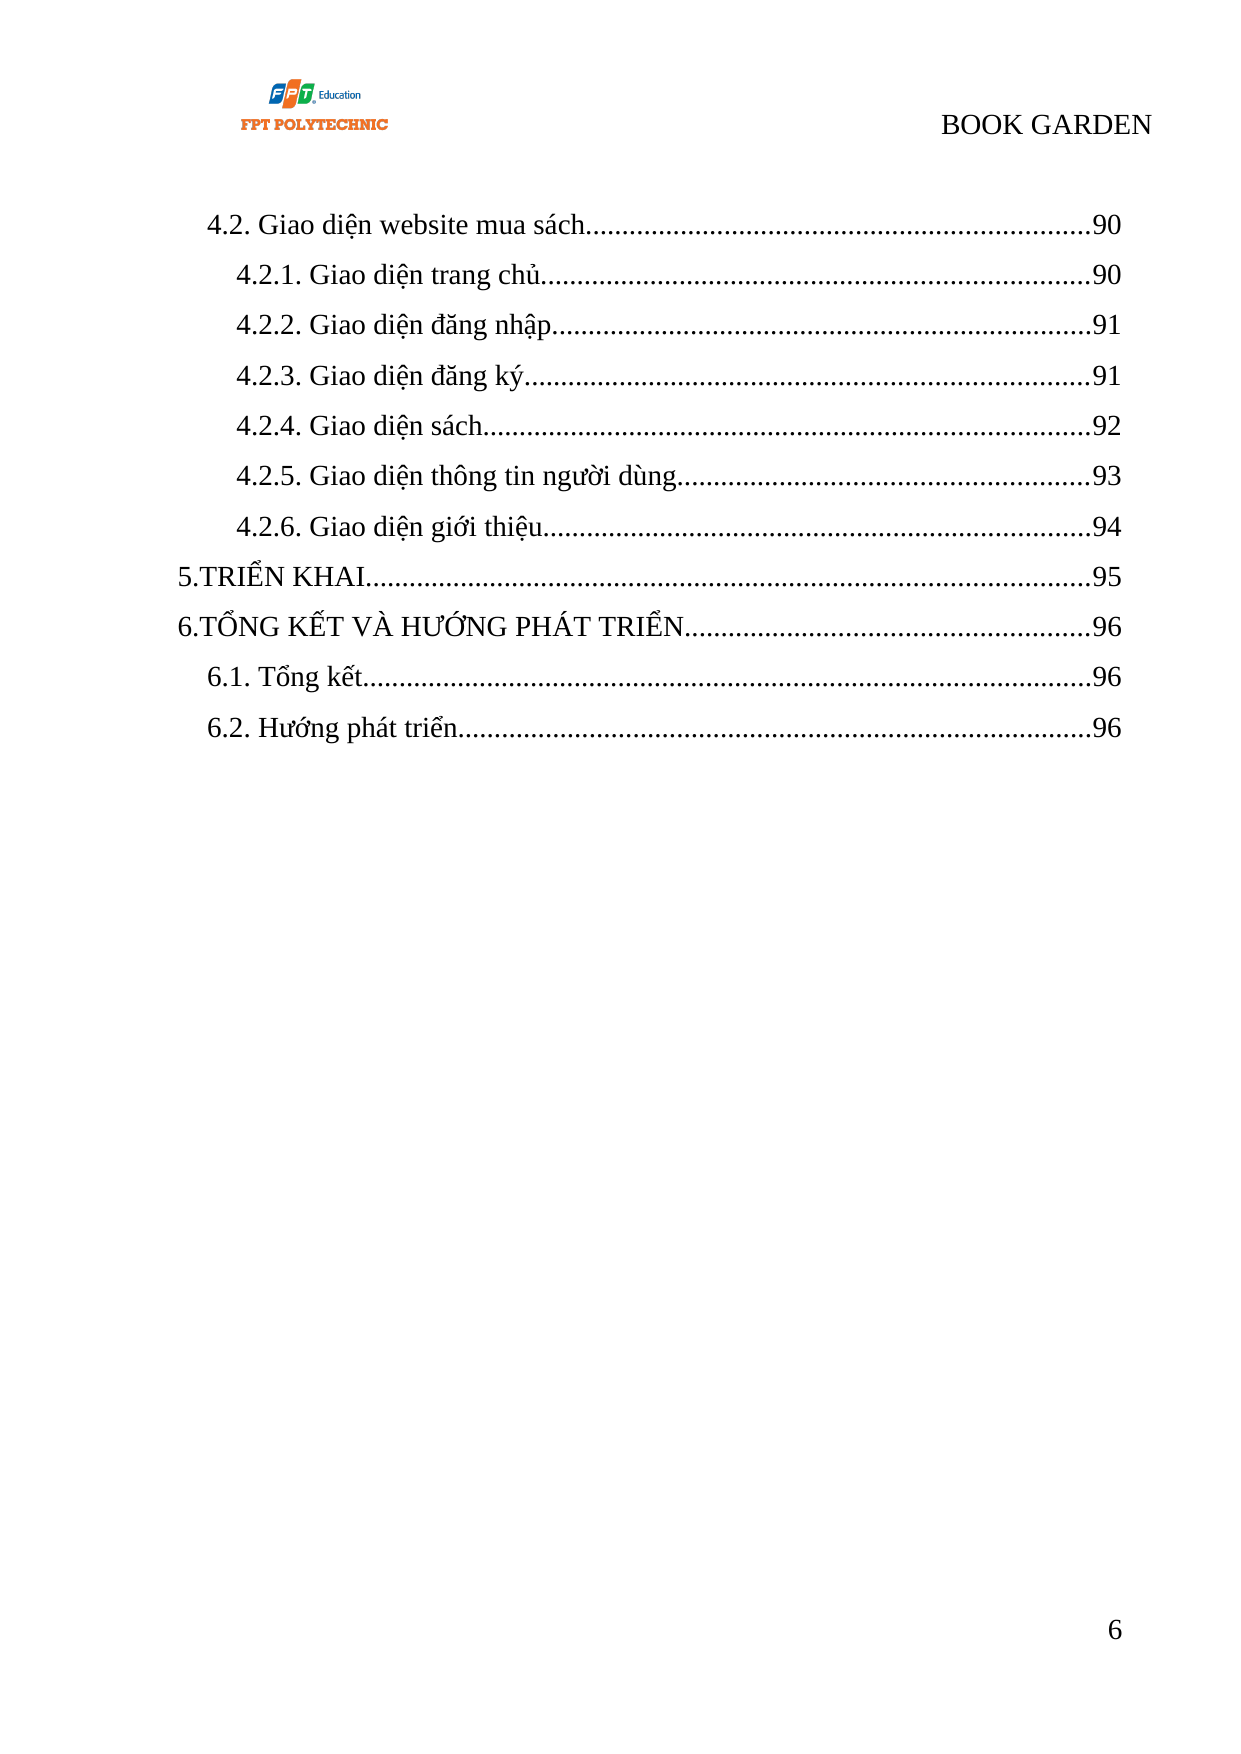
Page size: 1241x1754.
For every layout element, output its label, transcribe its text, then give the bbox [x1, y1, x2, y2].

text 4.2.6. Giao diện giới thiệu 94 [177, 509, 1122, 542]
text 6.2. Hướng phát triển 96 [207, 710, 1122, 743]
text 4.2.3. Giao diện đăng ký 91 [177, 358, 1122, 391]
text 6.1. Tổng kết 96 [207, 659, 1122, 693]
text 6.TỔNG KẾT VÀ HƯỚNG PHÁT TRIỂN 96 [177, 609, 1122, 643]
text 4.2. Giao diện website mua sách 90 [207, 207, 1122, 240]
text 4.2.2. Giao diện đăng nhập 91 [177, 307, 1122, 341]
picture [236, 75, 393, 135]
text 5.TRIỂN KHAI 95 [177, 559, 1122, 592]
text 4.2.1. Giao diện trang chủ 90 [177, 257, 1122, 291]
text 4.2.5. Giao diện thông tin người dùng 93 [177, 458, 1122, 492]
text 4.2.4. Giao diện sách 92 [177, 408, 1122, 442]
